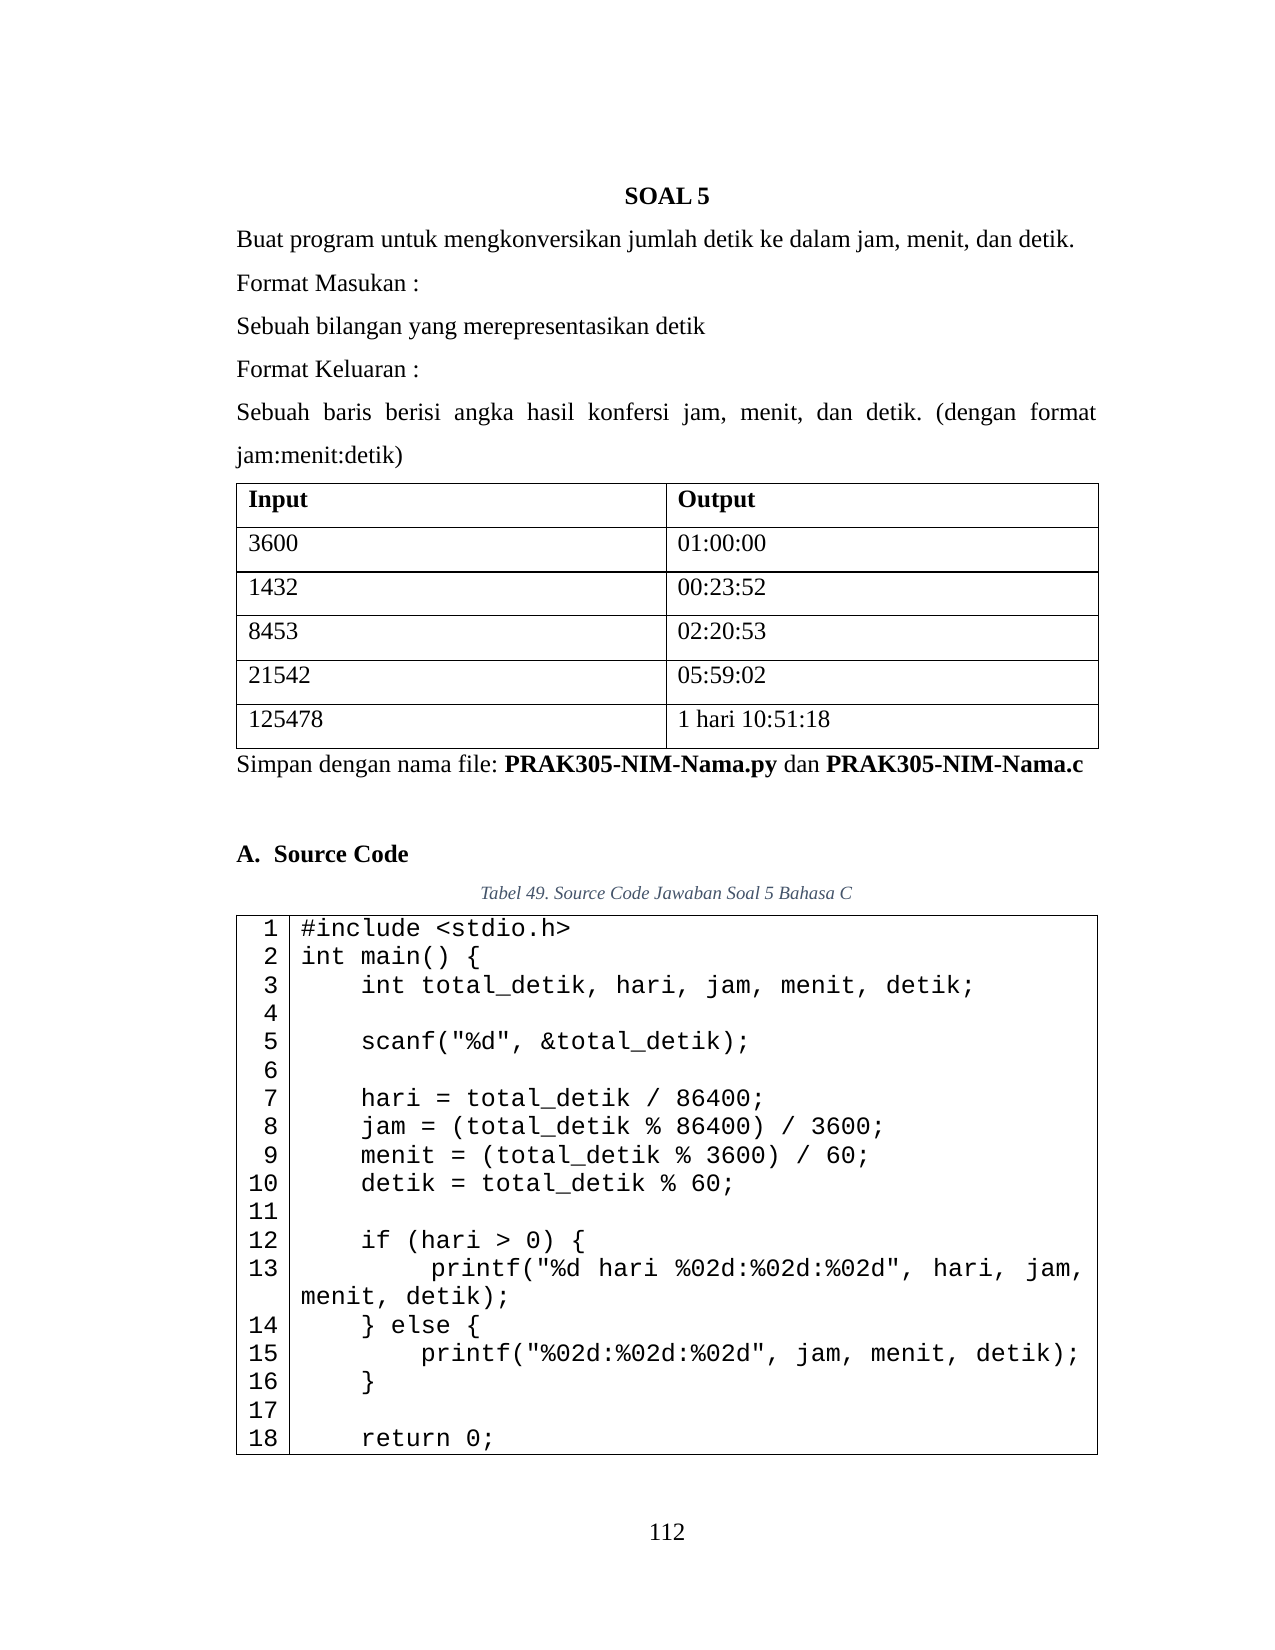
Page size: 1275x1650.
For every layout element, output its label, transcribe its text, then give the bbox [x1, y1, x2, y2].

text Sebuah baris berisi angka hasil konfersi jam, menit, dan detik. (dengan format jam:menit:detik) [236, 397, 1098, 469]
table_cell 02:20:53 [667, 616, 1098, 659]
table_cell 00:23:52 [667, 573, 1098, 615]
table_cell 21542 [237, 661, 666, 703]
table_cell 1 hari 10:51:18 [667, 705, 1098, 748]
subtitle SOAL 5 [236, 181, 1098, 210]
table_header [290, 916, 1097, 1454]
table_cell 05:59:02 [667, 661, 1098, 703]
text Buat program untuk mengkonversikan jumlah detik ke dalam jam, menit, dan detik. [236, 224, 1098, 253]
text Sebuah bilangan yang merepresentasikan detik [236, 311, 1098, 339]
text Format Masukan : [236, 268, 1098, 296]
text Simpan dengan nama file: PRAK305-NIM-Nama.py dan PRAK305-NIM-Nama.c [236, 749, 1098, 777]
table_cell 3600 [237, 528, 666, 571]
table_header Input [237, 484, 666, 527]
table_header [237, 916, 289, 1454]
subtitle Source Code [236, 839, 1098, 868]
text Format Keluaran : [236, 354, 1098, 383]
table_header Output [667, 484, 1098, 527]
table_cell 8453 [237, 616, 666, 659]
table_cell 01:00:00 [667, 528, 1098, 571]
table_cell 125478 [237, 705, 666, 748]
table_cell 1432 [237, 573, 666, 615]
